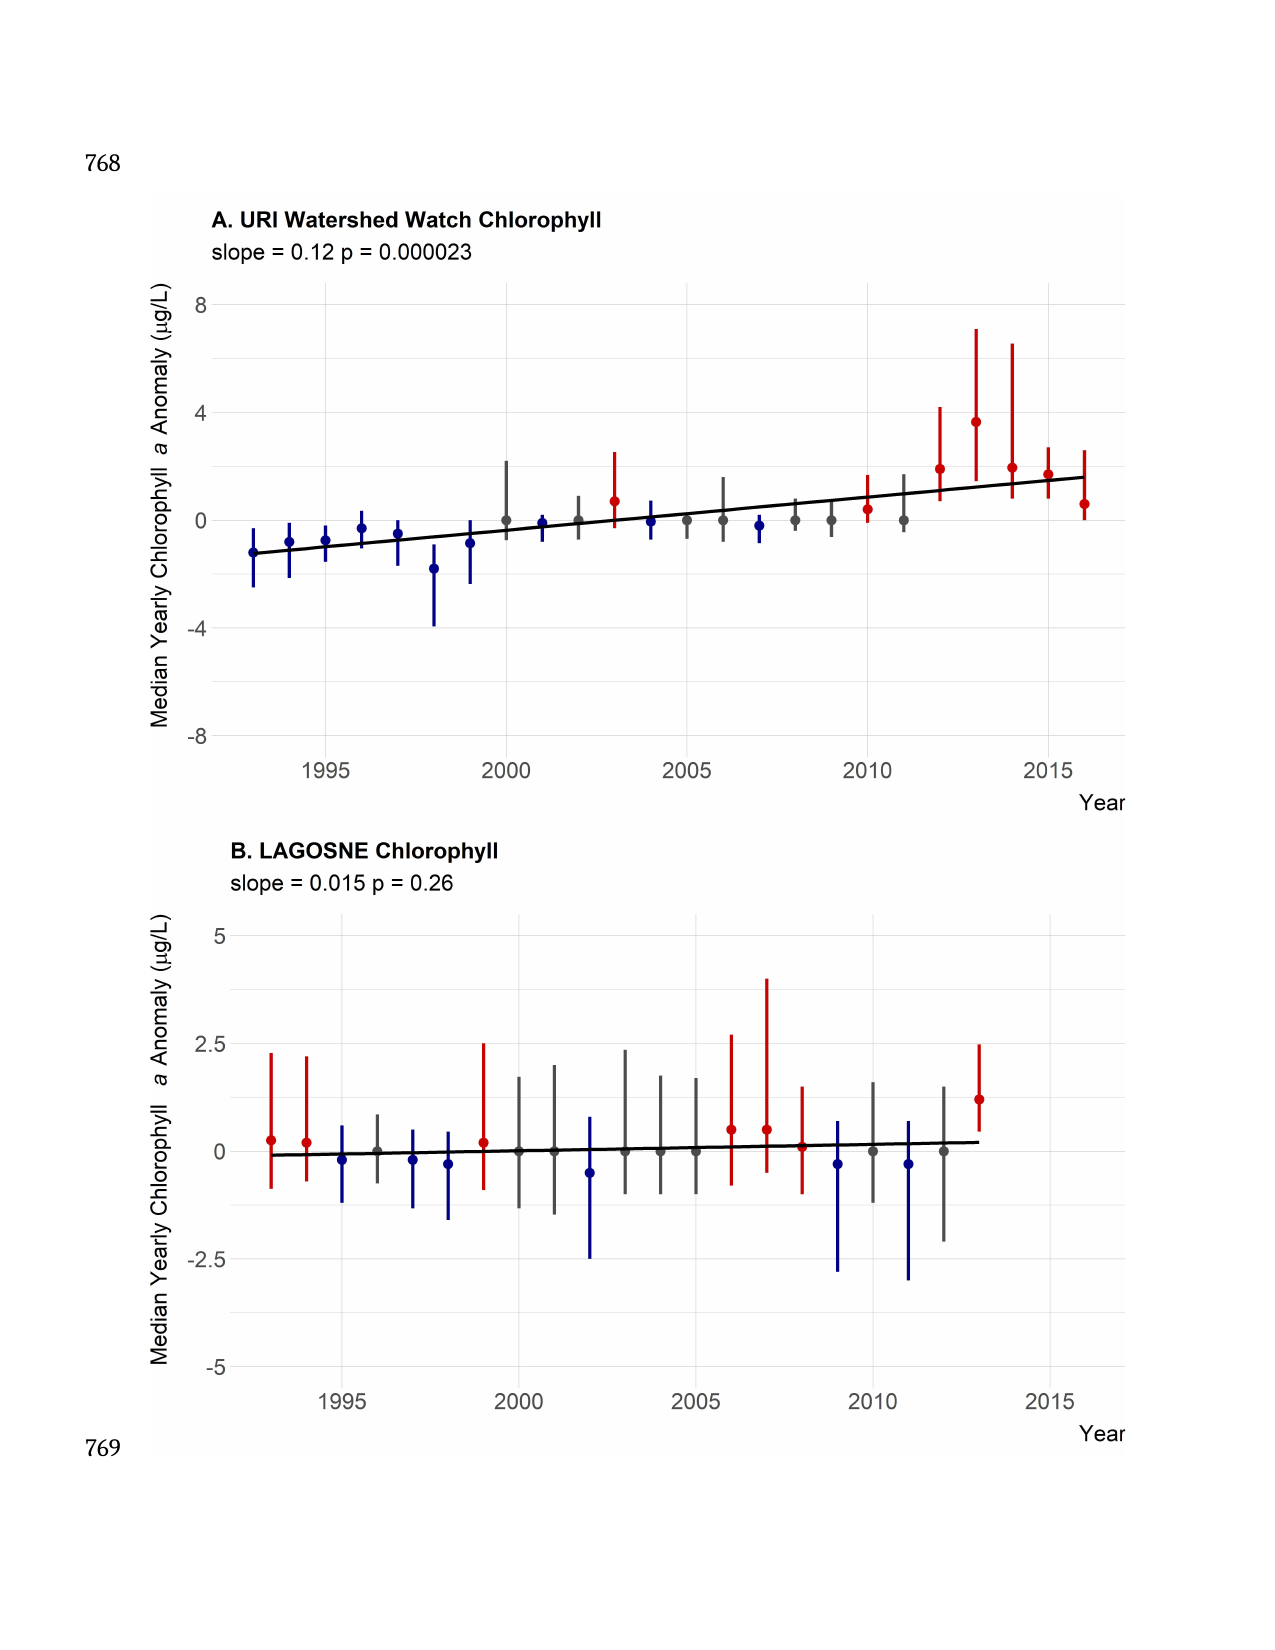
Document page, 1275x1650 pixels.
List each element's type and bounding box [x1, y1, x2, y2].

picture [150, 195, 1125, 1457]
